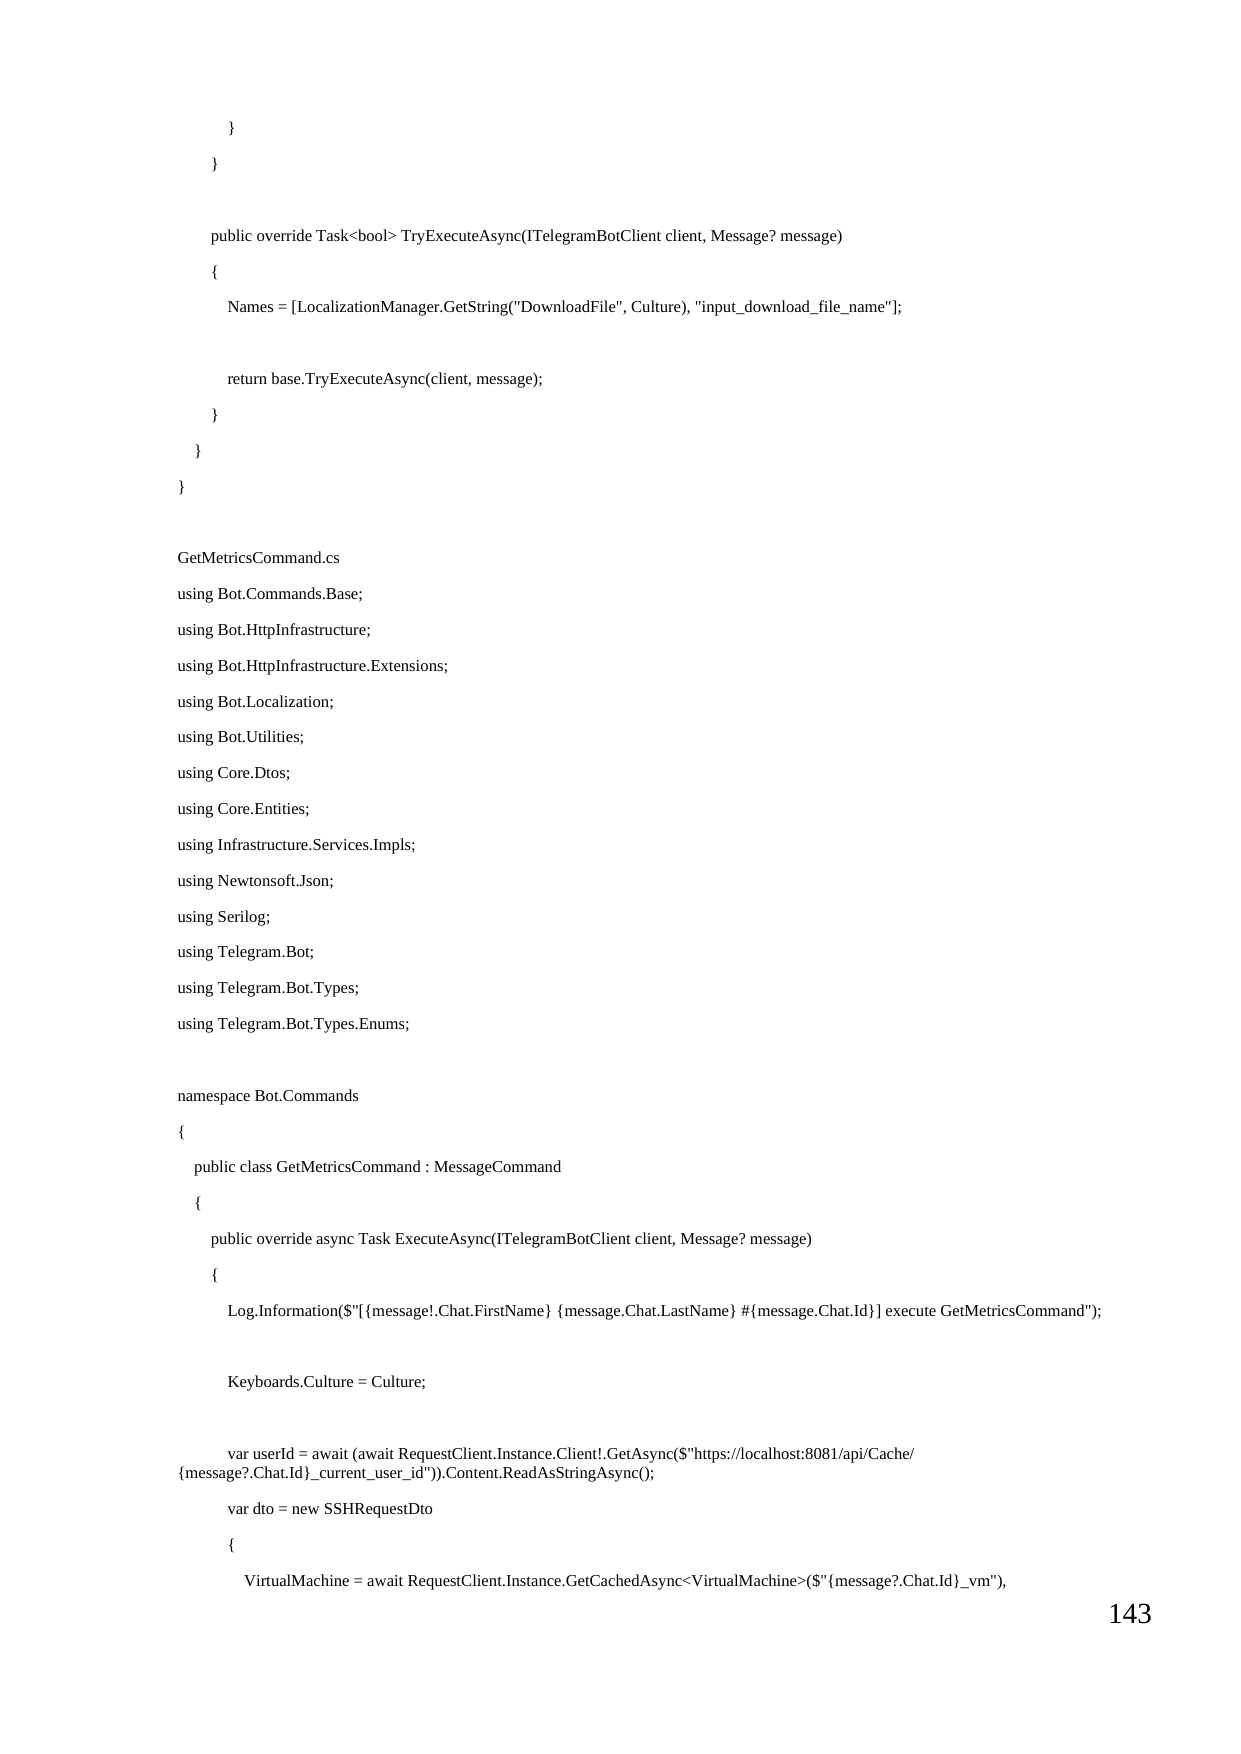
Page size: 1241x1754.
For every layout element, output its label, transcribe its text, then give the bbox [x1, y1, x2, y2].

text } [177, 154, 1152, 173]
text using Bot.Localization; [177, 691, 1152, 711]
text using Telegram.Bot.Types.Enums; [177, 1014, 1152, 1033]
text using Core.Entities; [177, 799, 1152, 818]
text using Serilog; [177, 906, 1152, 926]
text Log.Information($"[{message!.Chat.FirstName} {message.Chat.LastName} #{message.Chat.Id}] execute GetMetricsCommand"); [177, 1301, 1152, 1320]
text using Bot.Utilities; [177, 727, 1152, 746]
text namespace Bot.Commands [177, 1086, 1152, 1105]
text using Telegram.Bot; [177, 942, 1152, 961]
text public override async Task ExecuteAsync(ITelegramBotClient client, Message? message) [177, 1229, 1152, 1248]
text { [177, 1265, 1152, 1284]
text { [177, 1193, 1152, 1212]
text } [177, 441, 1152, 460]
text Keyboards.Culture = Culture; [177, 1372, 1152, 1391]
text public class GetMetricsCommand : MessageCommand [177, 1157, 1152, 1176]
text var userId = await (await RequestClient.Instance.Client!.GetAsync($"https://localhost:8081/api/Cache/{message?.Chat.Id}_current_user_id")).Content.ReadAsStringAsync(); [177, 1444, 1152, 1482]
text VirtualMachine = await RequestClient.Instance.GetCachedAsync<VirtualMachine>($"{message?.Chat.Id}_vm"), [177, 1571, 1152, 1590]
text } [177, 118, 1152, 137]
text using Infrastructure.Services.Impls; [177, 835, 1152, 854]
text using Telegram.Bot.Types; [177, 978, 1152, 997]
text { [177, 261, 1152, 281]
text using Bot.HttpInfrastructure; [177, 620, 1152, 639]
text using Newtonsoft.Json; [177, 871, 1152, 890]
text { [177, 1121, 1152, 1141]
text { [177, 1535, 1152, 1554]
text using Bot.HttpInfrastructure.Extensions; [177, 656, 1152, 675]
text using Core.Dtos; [177, 763, 1152, 782]
text } [177, 405, 1152, 424]
text } [177, 476, 1152, 496]
text public override Task<bool> TryExecuteAsync(ITelegramBotClient client, Message? message) [177, 226, 1152, 245]
text Names = [LocalizationManager.GetString("DownloadFile", Culture), "input_download_file_name"]; [177, 297, 1152, 316]
text GetMetricsCommand.cs [177, 548, 1152, 567]
text var dto = new SSHRequestDto [177, 1499, 1152, 1518]
text using Bot.Commands.Base; [177, 584, 1152, 603]
text return base.TryExecuteAsync(client, message); [177, 369, 1152, 388]
